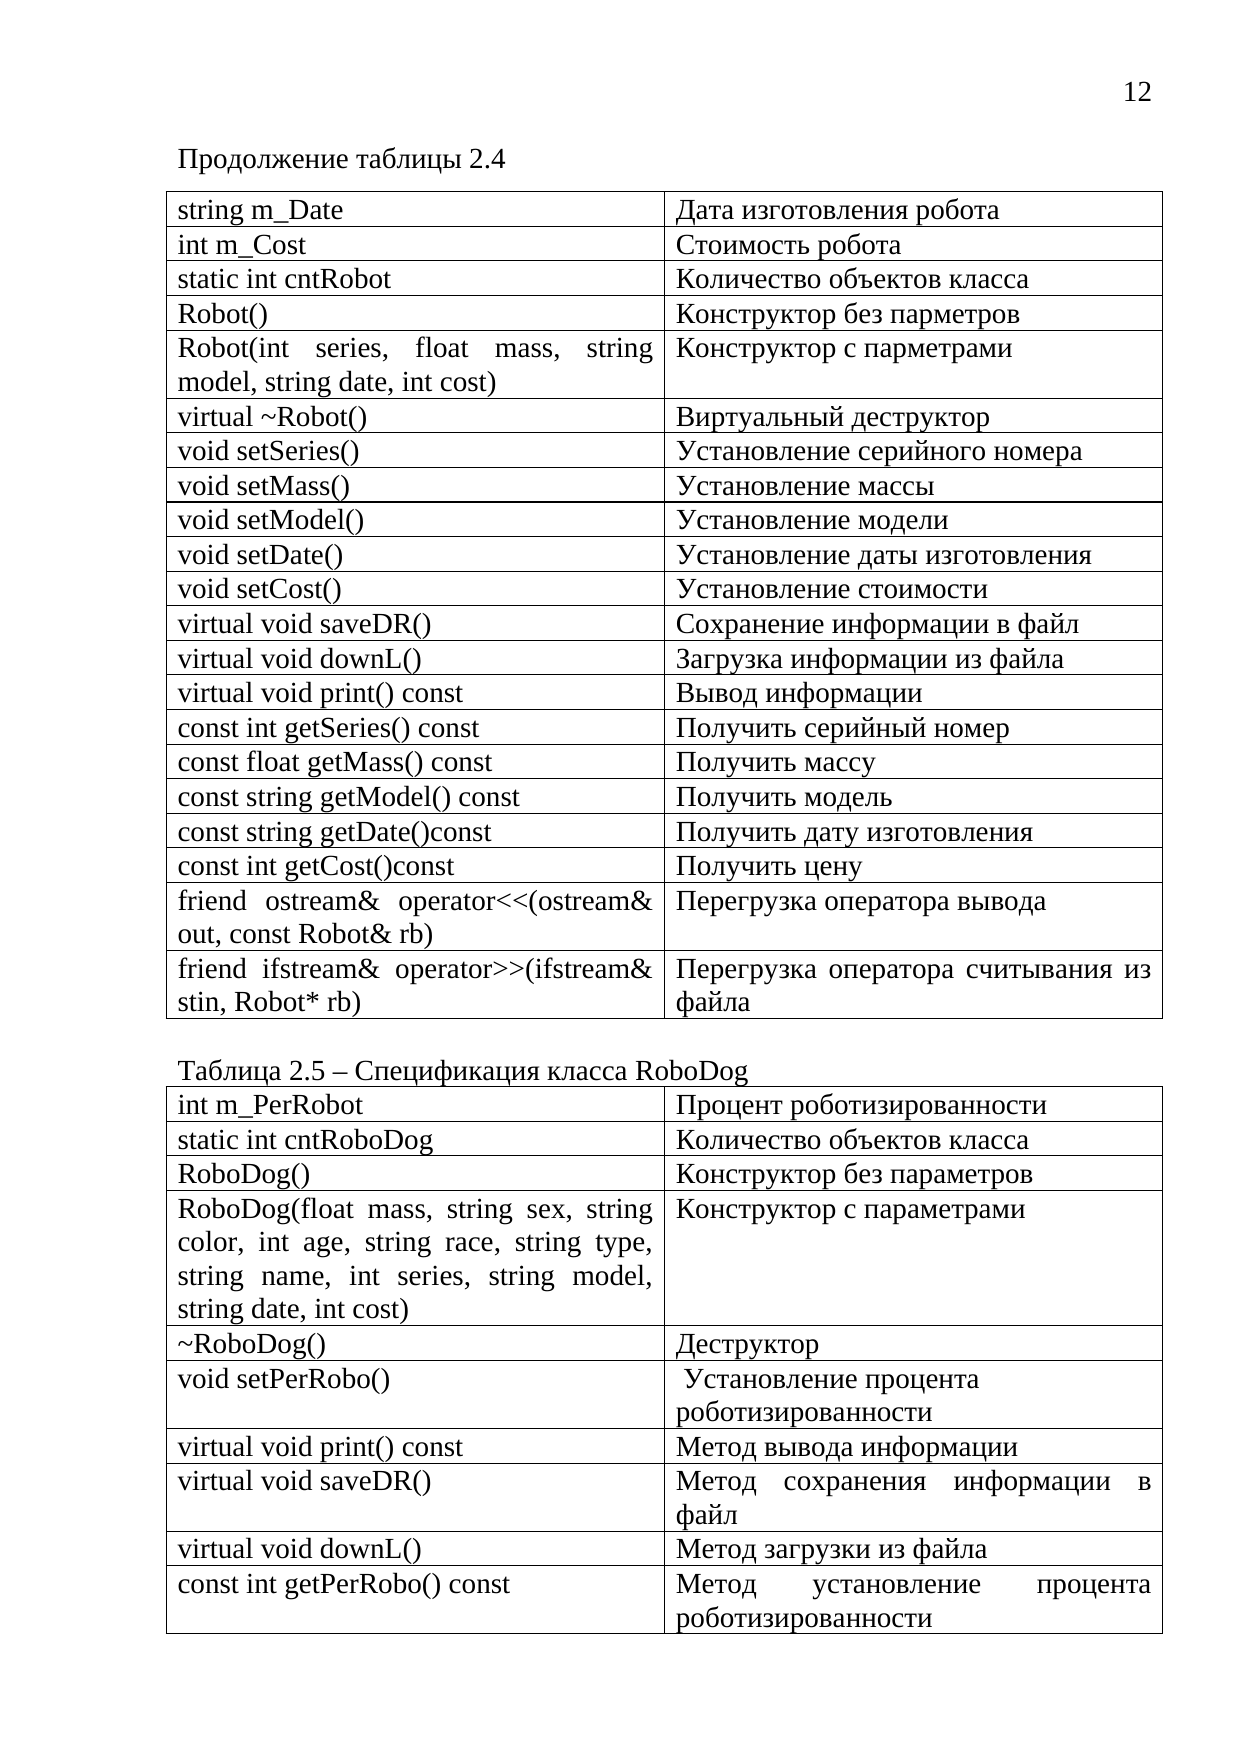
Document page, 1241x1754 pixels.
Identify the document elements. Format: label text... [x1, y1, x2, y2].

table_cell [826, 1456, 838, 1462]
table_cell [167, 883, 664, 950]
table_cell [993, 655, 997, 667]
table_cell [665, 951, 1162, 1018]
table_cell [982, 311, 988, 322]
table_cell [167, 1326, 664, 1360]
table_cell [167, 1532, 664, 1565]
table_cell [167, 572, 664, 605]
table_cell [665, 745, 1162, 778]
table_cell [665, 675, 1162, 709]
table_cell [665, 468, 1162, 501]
text Таблица 2.5 – Спецификация класса RoboDog [177, 1053, 1152, 1086]
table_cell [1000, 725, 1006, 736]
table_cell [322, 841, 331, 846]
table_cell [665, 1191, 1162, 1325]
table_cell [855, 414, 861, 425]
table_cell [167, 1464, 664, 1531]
text Продолжение таблицы 2.4 [177, 141, 1152, 174]
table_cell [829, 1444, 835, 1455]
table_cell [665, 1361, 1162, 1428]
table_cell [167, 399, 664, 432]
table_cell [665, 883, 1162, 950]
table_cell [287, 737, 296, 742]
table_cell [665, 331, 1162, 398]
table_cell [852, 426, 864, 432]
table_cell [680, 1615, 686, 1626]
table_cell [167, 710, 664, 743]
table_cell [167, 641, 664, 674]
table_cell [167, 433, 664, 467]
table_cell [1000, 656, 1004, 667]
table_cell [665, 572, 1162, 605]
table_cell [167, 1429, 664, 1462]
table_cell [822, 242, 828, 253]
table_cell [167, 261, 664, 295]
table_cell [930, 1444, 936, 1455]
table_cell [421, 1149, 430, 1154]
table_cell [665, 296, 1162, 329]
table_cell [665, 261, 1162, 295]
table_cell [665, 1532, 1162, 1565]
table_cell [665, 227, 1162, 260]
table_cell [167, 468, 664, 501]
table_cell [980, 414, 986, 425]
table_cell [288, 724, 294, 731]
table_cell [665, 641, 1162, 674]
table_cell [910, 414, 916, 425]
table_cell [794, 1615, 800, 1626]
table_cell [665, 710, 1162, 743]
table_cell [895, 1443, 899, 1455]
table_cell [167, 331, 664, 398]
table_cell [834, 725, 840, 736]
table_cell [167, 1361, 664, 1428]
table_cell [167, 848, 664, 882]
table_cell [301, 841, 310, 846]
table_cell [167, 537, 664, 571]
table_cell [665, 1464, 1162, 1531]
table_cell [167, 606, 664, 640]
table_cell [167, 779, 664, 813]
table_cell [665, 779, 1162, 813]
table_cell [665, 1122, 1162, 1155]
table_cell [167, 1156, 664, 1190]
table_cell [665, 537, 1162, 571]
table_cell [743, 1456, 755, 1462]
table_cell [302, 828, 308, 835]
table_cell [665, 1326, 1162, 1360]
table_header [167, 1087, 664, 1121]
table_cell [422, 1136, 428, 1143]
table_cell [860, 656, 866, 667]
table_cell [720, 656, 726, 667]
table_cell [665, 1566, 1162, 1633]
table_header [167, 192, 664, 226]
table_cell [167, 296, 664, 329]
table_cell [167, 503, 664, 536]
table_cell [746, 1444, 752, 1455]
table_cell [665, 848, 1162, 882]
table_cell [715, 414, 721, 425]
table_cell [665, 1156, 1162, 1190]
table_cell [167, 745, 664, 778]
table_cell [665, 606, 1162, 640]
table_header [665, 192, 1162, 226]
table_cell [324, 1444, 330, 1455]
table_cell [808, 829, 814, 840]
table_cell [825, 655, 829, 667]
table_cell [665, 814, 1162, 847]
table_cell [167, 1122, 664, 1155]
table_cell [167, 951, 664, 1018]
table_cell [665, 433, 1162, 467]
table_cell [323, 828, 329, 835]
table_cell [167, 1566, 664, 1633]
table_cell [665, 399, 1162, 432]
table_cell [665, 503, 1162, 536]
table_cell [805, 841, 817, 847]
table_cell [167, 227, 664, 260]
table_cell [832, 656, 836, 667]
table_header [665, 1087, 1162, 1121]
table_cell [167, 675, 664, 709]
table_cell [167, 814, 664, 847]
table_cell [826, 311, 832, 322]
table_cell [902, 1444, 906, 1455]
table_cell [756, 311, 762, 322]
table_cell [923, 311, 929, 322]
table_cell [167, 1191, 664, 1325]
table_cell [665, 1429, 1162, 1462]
